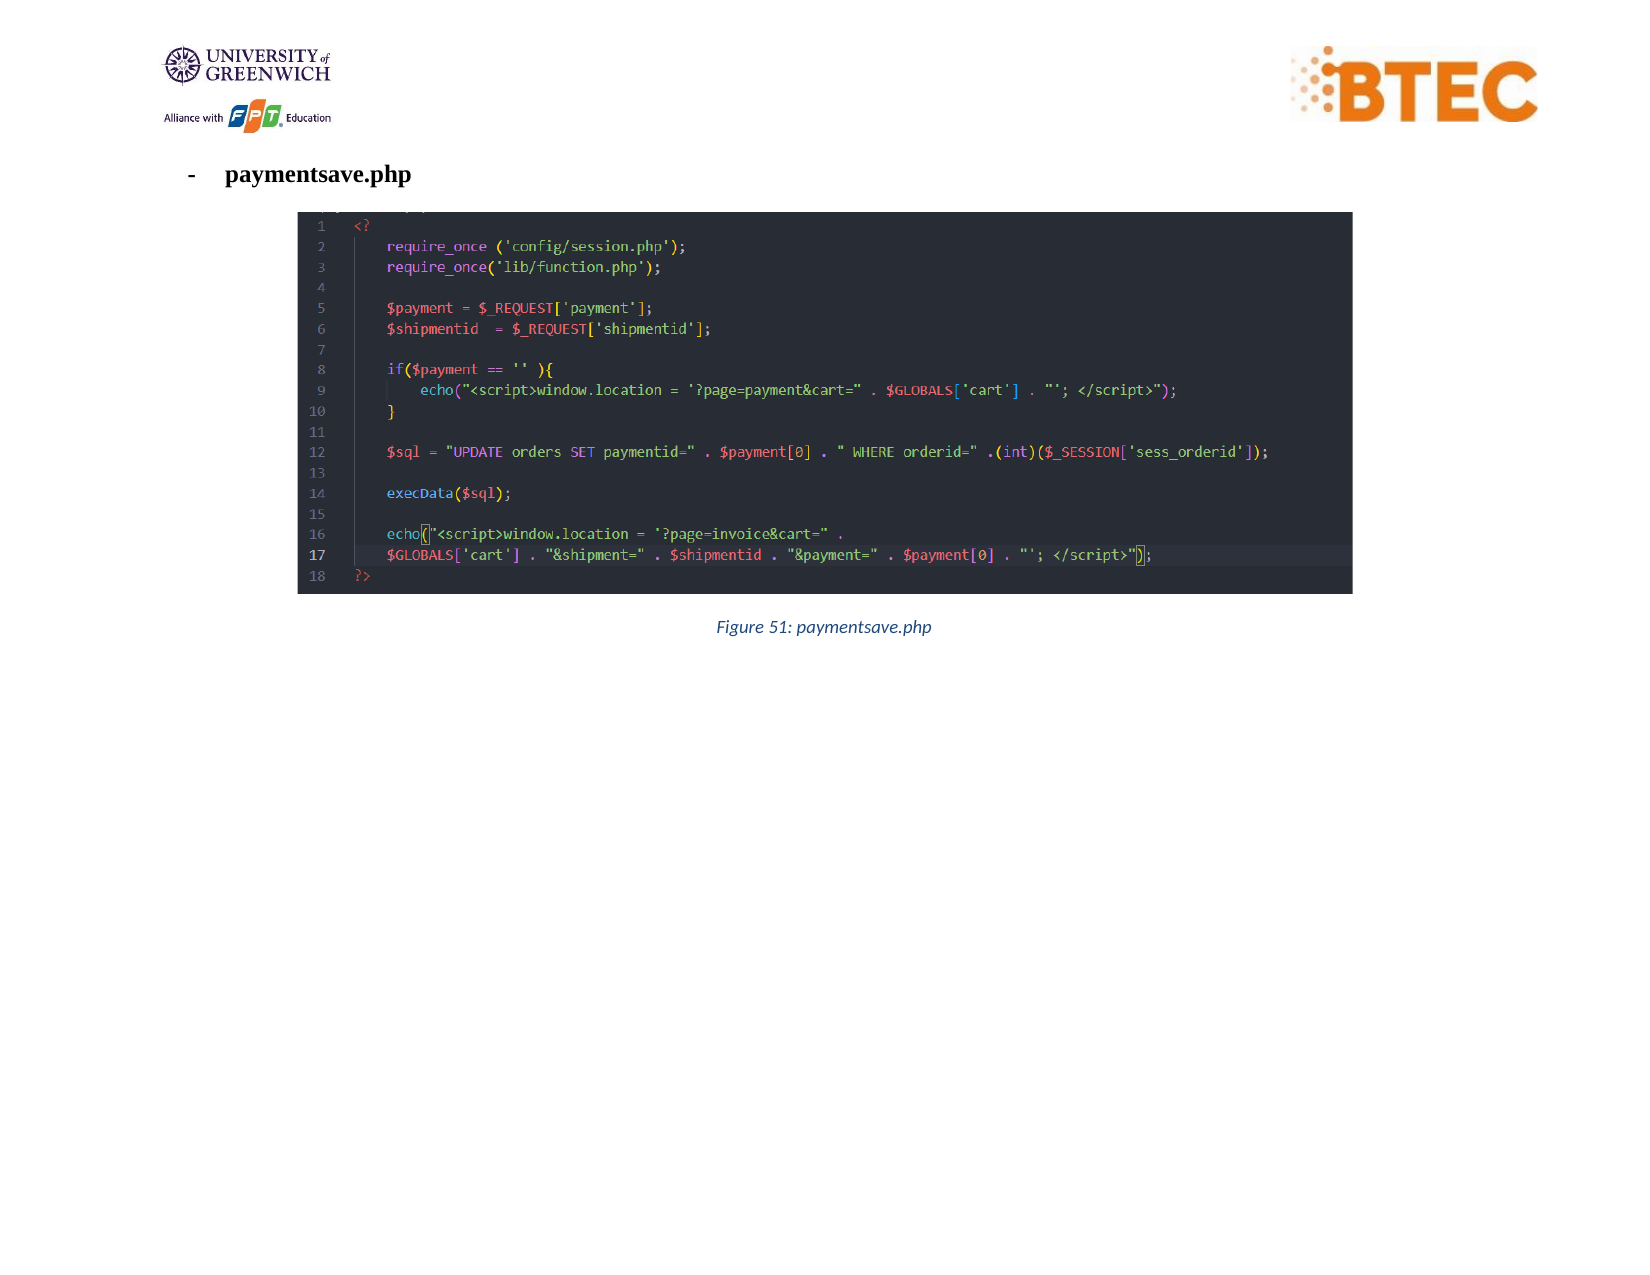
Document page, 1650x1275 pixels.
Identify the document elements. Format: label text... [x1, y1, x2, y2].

picture [297, 212, 1353, 594]
picture [150, 32, 343, 144]
text Figure 51: paymentsave.php [150, 615, 1500, 638]
picture [1290, 46, 1538, 122]
list paymentsave.php [187, 159, 1500, 188]
